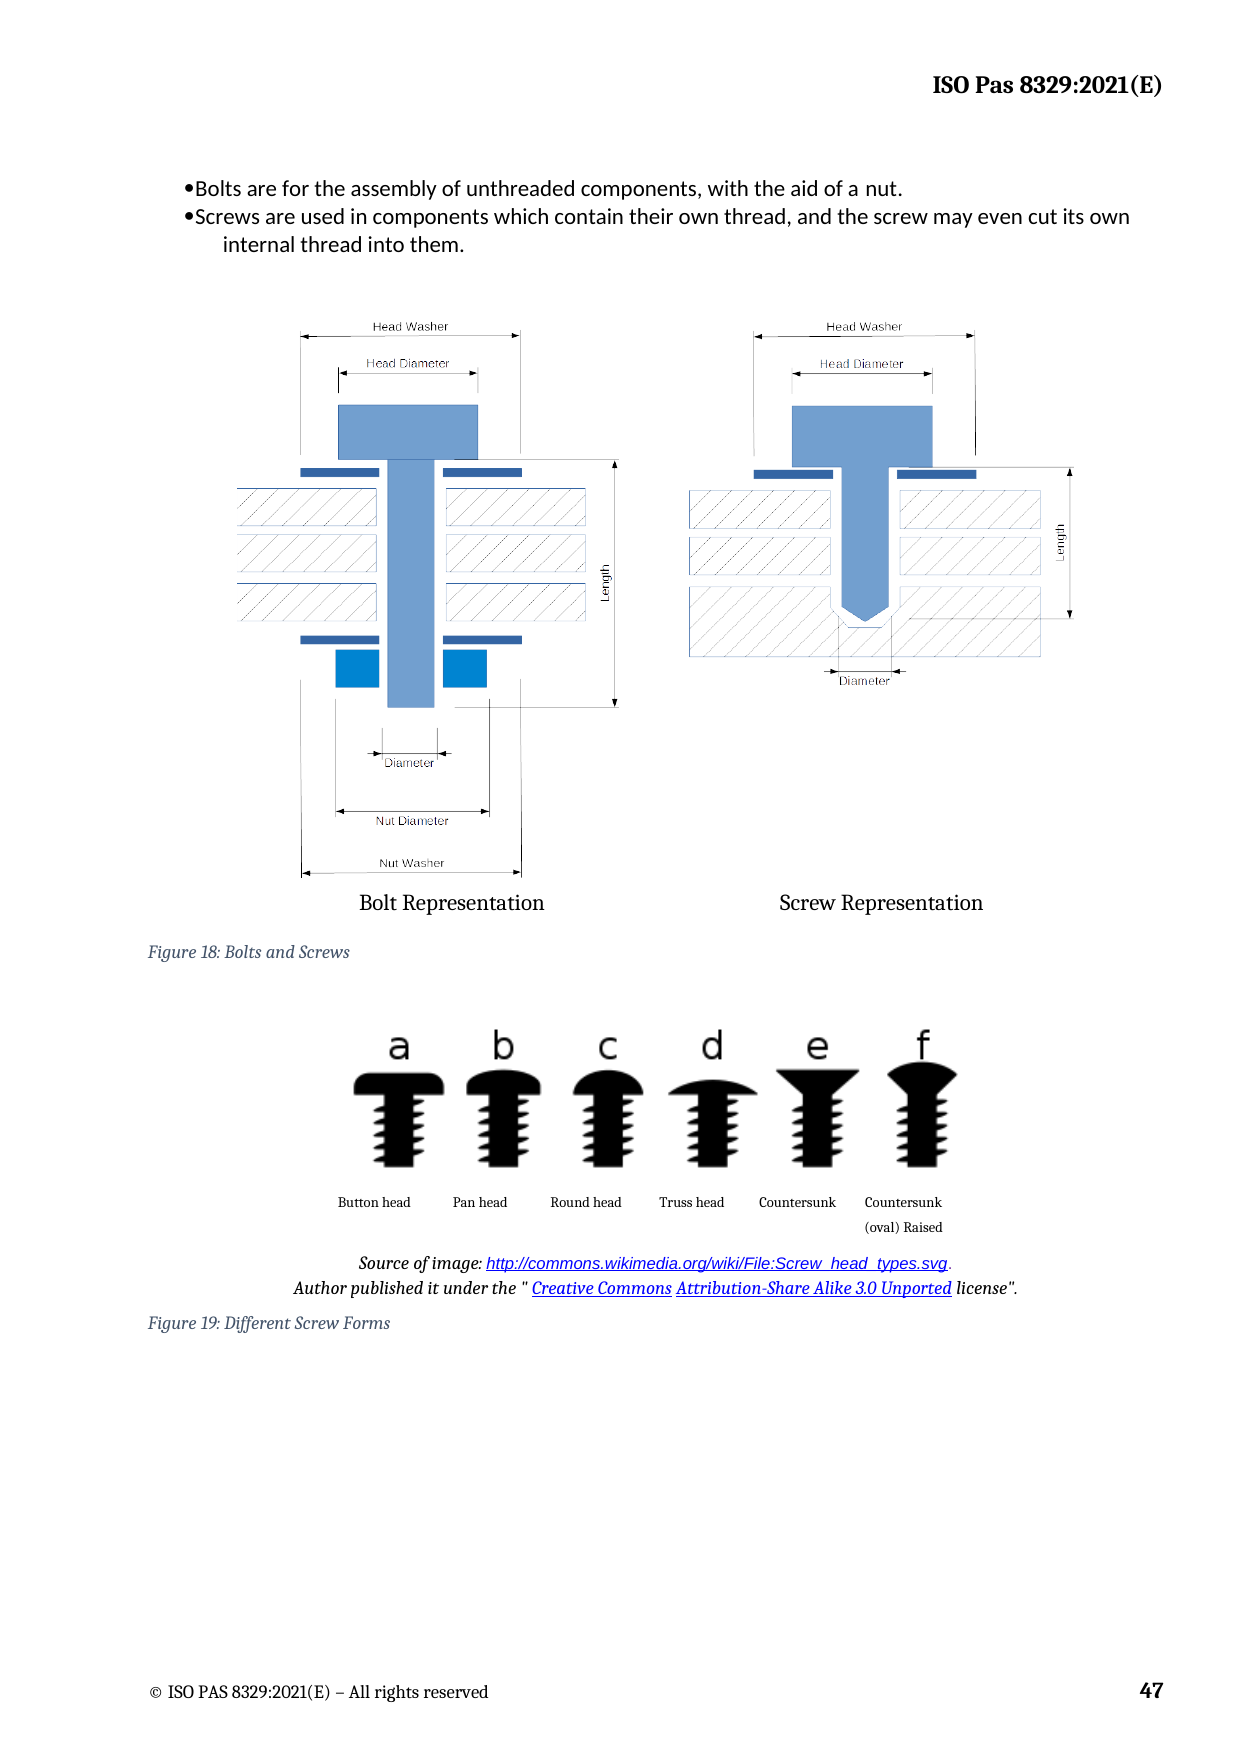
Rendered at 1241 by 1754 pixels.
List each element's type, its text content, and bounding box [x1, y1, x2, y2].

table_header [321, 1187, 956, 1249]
picture [237, 321, 619, 878]
picture [343, 1022, 969, 1174]
text Figure 19: Different Screw Forms [148, 1313, 1163, 1334]
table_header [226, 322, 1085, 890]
list Bolts are for the assembly of unthreaded components, with the aid of a nut. [185, 174, 1163, 202]
picture [689, 321, 1074, 685]
text Source of image: http://commons.wikimedia.org/wiki/File:Screw_head_types.svg. Author published it under the " Creative Commons Attribution-Share Alike 3.0 Unported license". [148, 1249, 1163, 1300]
text Figure 18: Bolts and Screws [148, 942, 1163, 963]
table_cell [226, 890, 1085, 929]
list Screws are used in components which contain their own thread, and the screw may even cut its own internal thread into them. [185, 202, 1163, 258]
